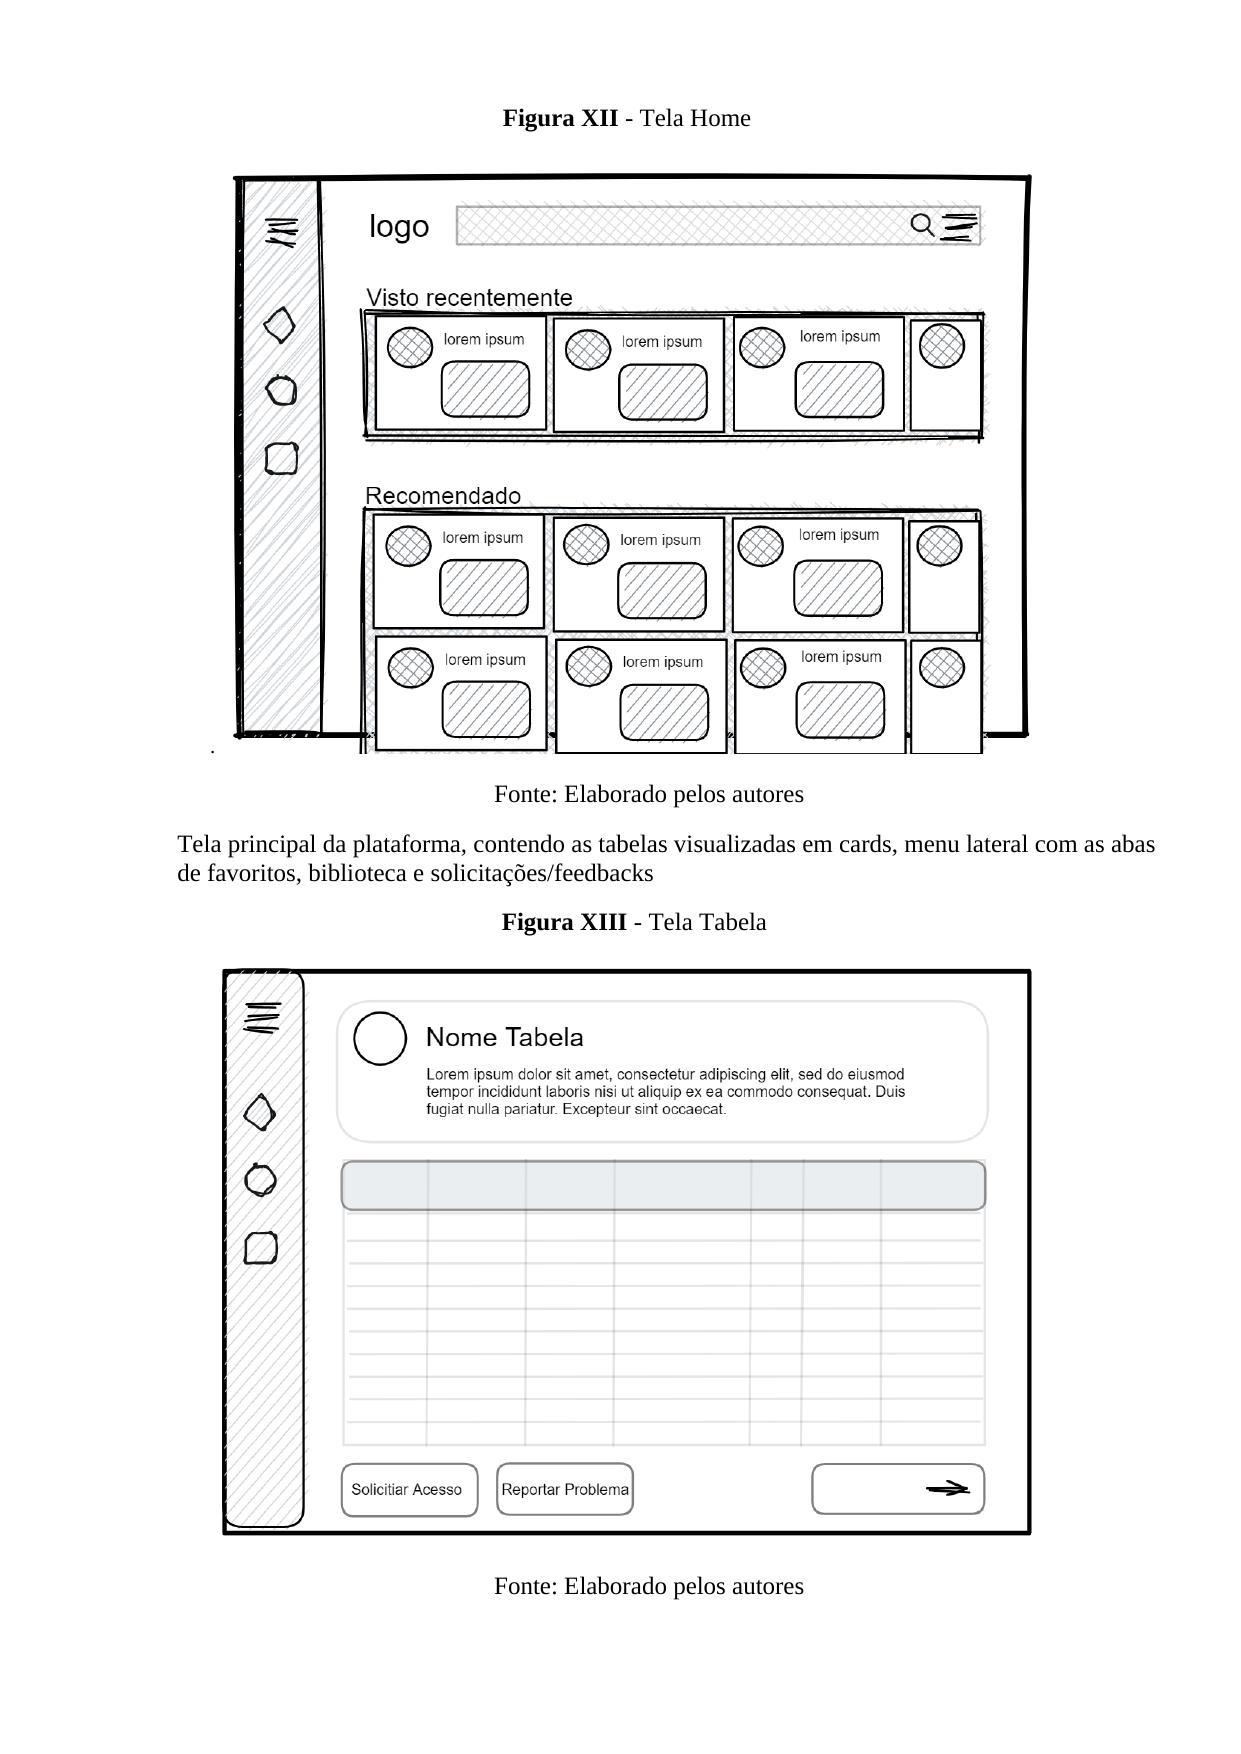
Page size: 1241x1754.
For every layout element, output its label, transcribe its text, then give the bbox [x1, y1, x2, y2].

picture [215, 152, 1044, 754]
text Figura XIII - Tela Tabela [103, 907, 1165, 936]
text Fonte: Elaborado pelos autores [133, 779, 1165, 808]
text Figura XII - Tela Home [88, 103, 1165, 132]
text Fonte: Elaborado pelos autores [133, 1571, 1165, 1600]
picture [207, 956, 1046, 1551]
text Tela principal da plataforma, contendo as tabelas visualizadas em cards, menu lateral com as abas de favoritos, biblioteca e solicitações/feedbacks [177, 829, 1165, 886]
